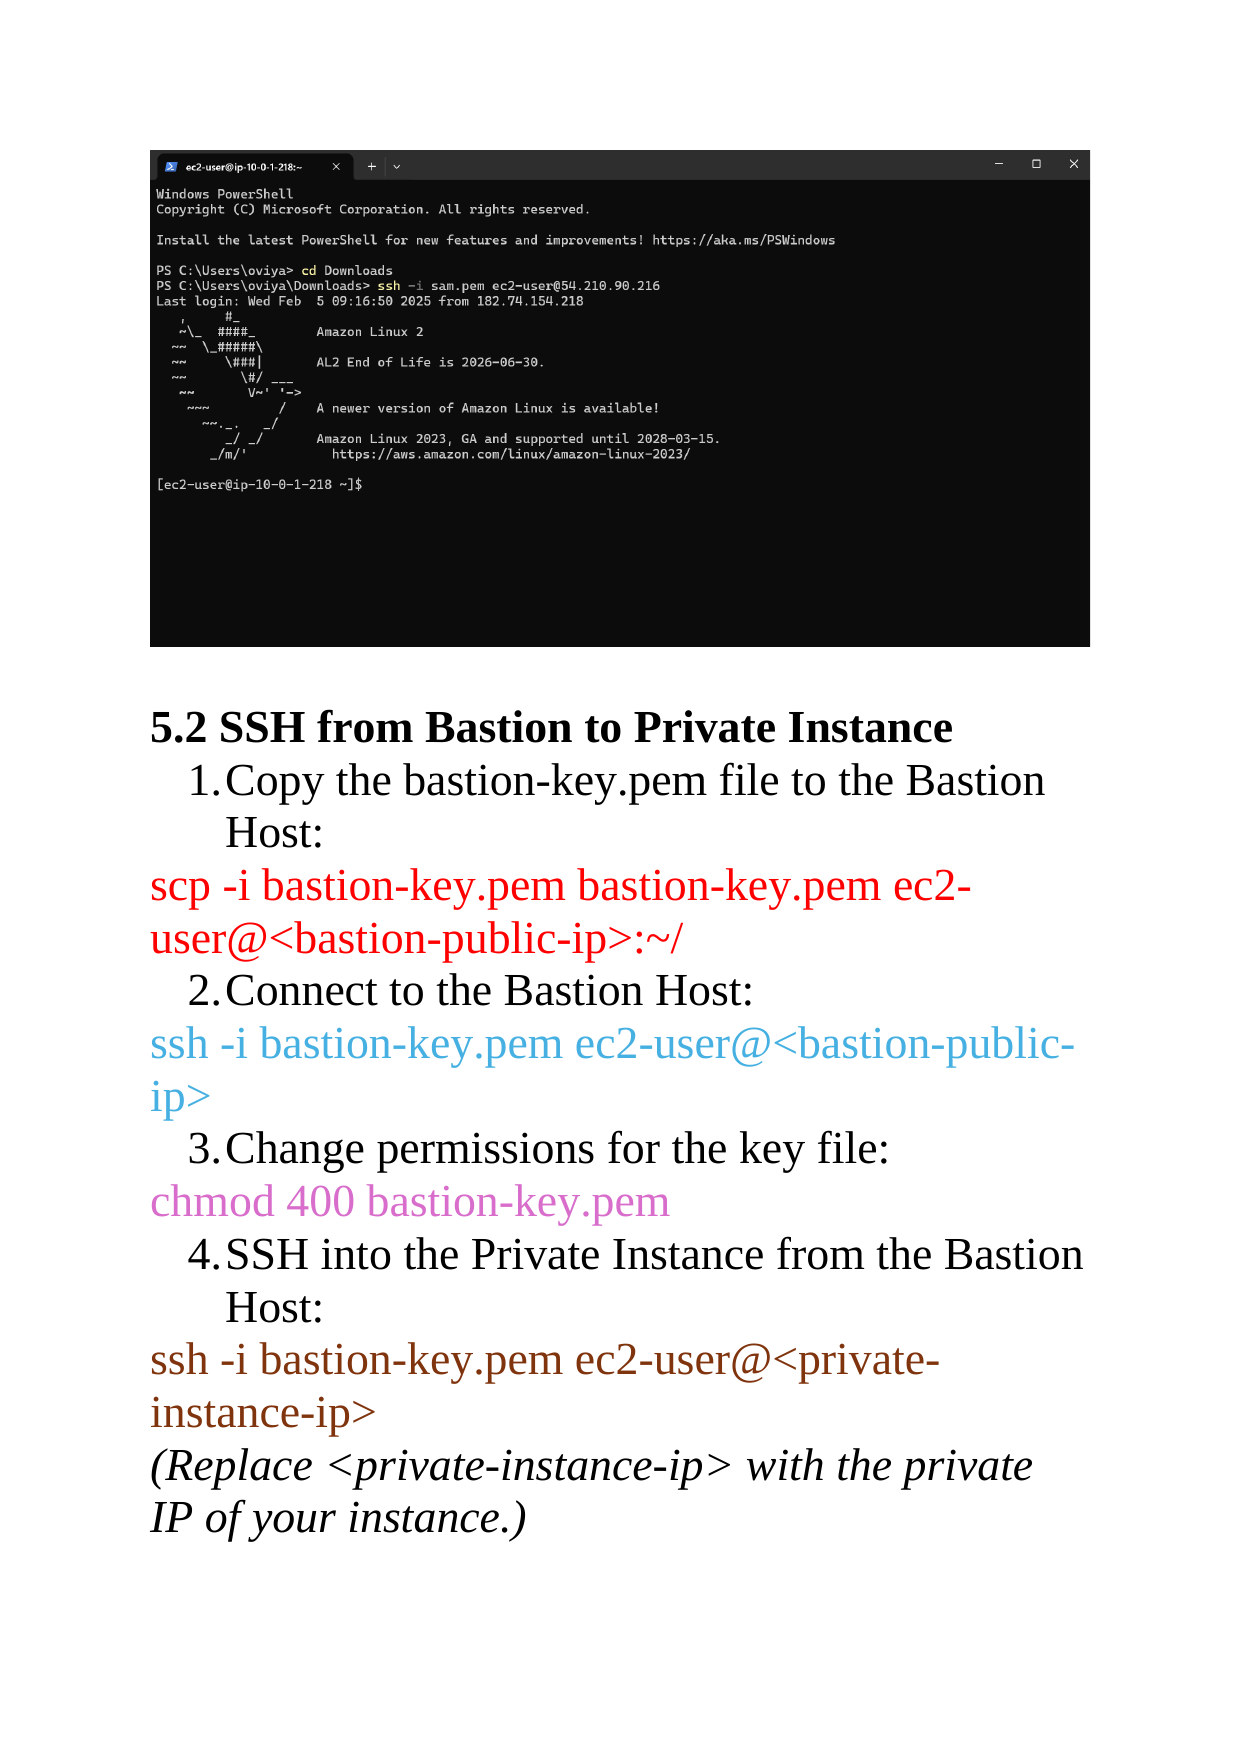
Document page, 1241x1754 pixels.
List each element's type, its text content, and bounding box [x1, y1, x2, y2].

text chmod 400 bastion-key.pem [150, 1174, 1090, 1227]
text (Replace <private-instance-ip> with the private IP of your instance.) [150, 1437, 1090, 1543]
list SSH into the Private Instance from the Bastion Host: [187, 1227, 1090, 1332]
text 5.2 SSH from Bastion to Private Instance [150, 699, 1090, 752]
text ssh -i bastion-key.pem ec2-user@<private-instance-ip> [150, 1332, 1090, 1437]
list Connect to the Bastion Host: [187, 963, 1090, 1016]
text scp -i bastion-key.pem bastion-key.pem ec2-user@<bastion-public-ip>:~/ [150, 858, 1090, 963]
list Copy the bastion-key.pem file to the Bastion Host: [187, 752, 1090, 858]
list Change permissions for the key file: [187, 1121, 1090, 1174]
picture [150, 150, 1091, 647]
text ssh -i bastion-key.pem ec2-user@<bastion-public-ip> [150, 1016, 1090, 1121]
